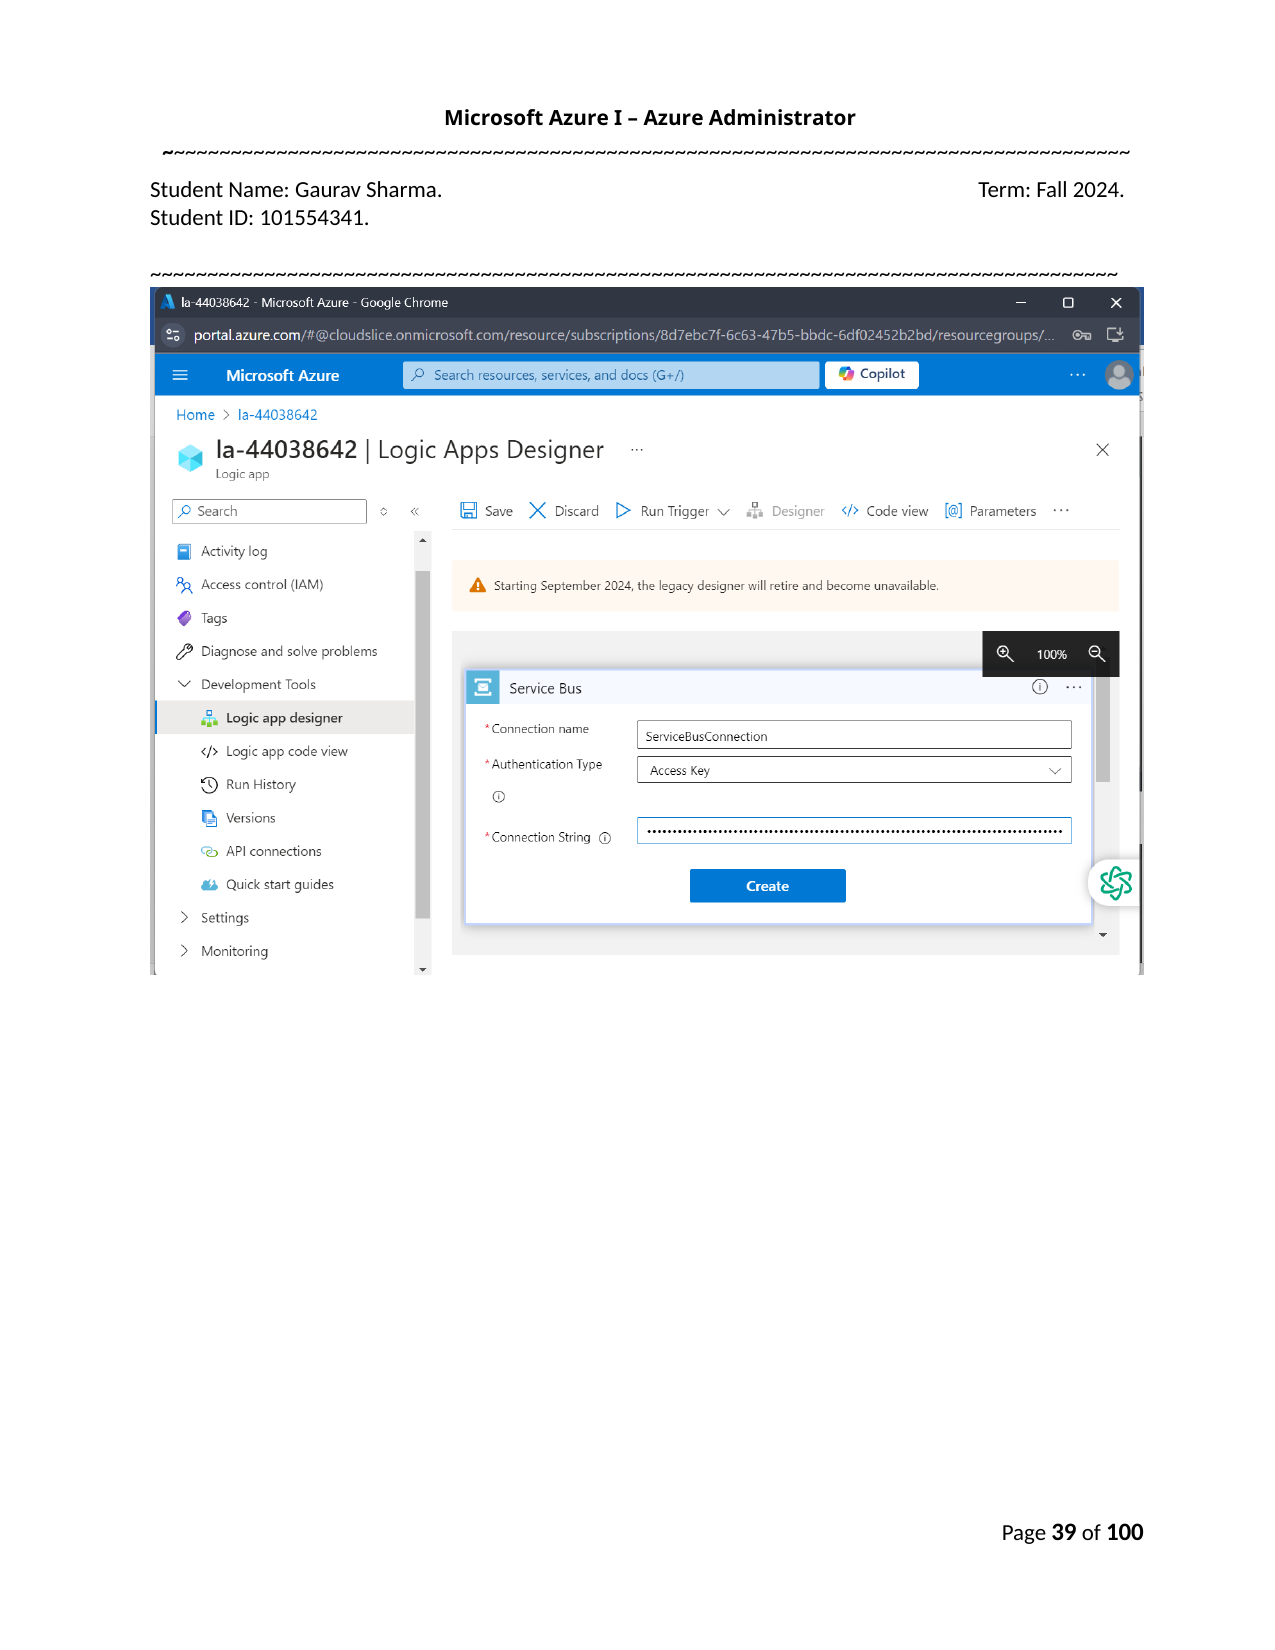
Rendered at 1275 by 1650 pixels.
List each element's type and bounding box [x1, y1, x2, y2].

picture [150, 287, 1144, 975]
